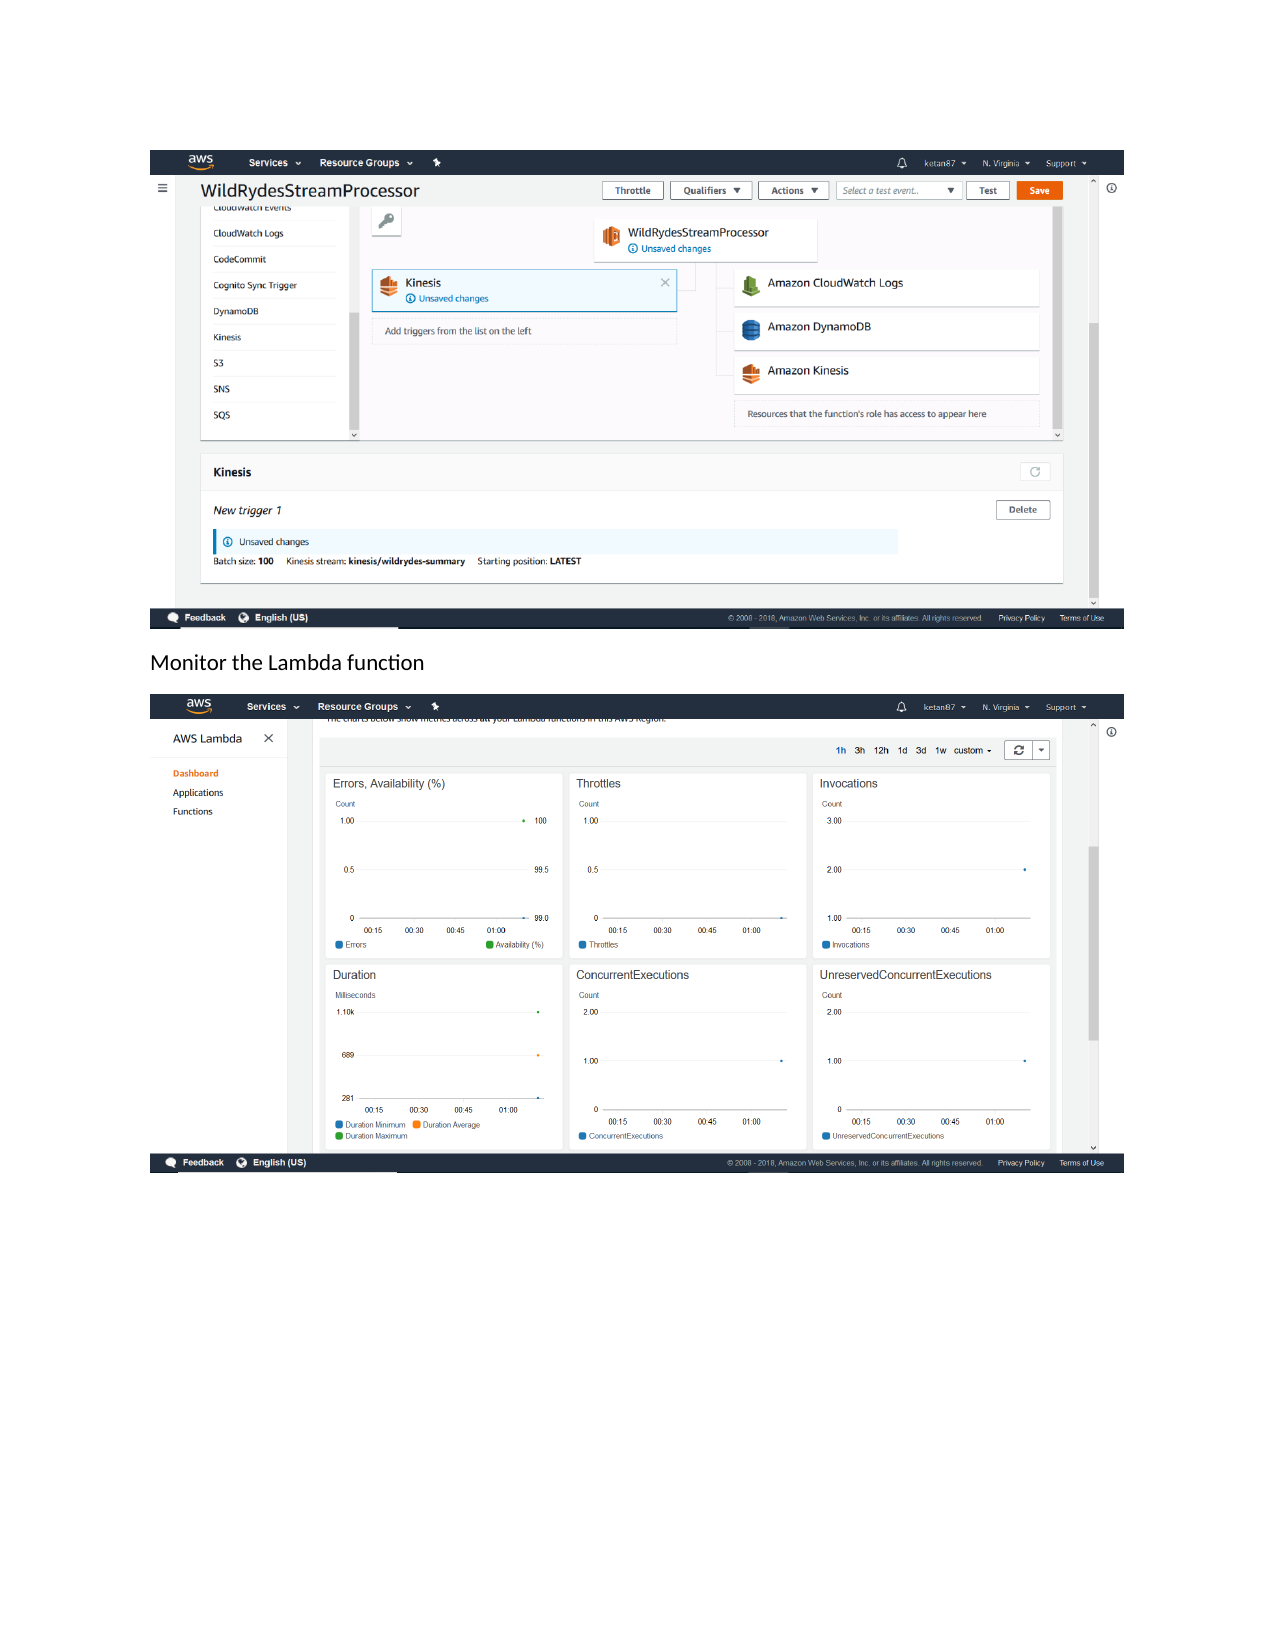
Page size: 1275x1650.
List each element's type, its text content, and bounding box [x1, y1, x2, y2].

text Monitor the Lambda function [150, 648, 1125, 676]
picture [150, 694, 1124, 1173]
picture [150, 150, 1124, 629]
